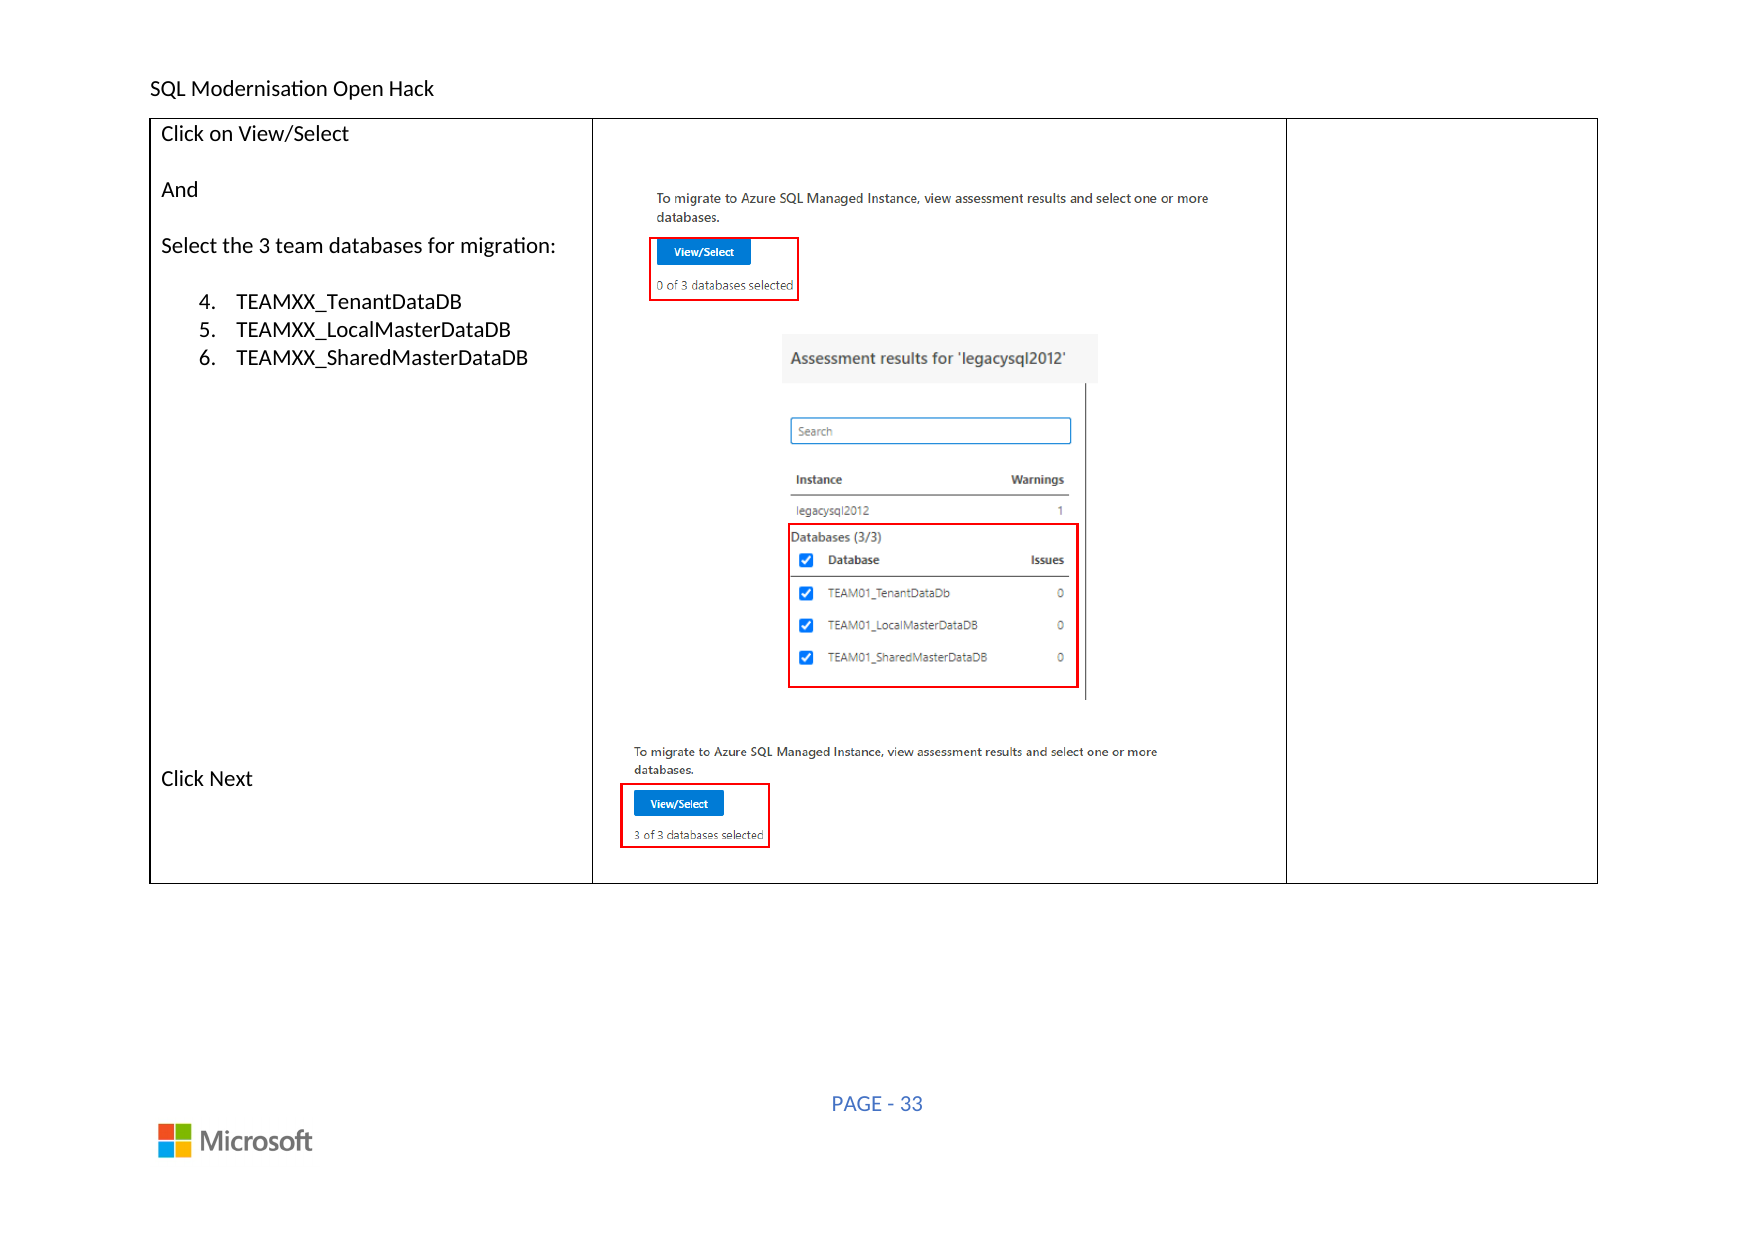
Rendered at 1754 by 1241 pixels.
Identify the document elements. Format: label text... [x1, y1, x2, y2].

picture [782, 334, 1098, 700]
table_header [593, 119, 1286, 883]
picture [150, 1117, 321, 1167]
picture [611, 725, 1269, 858]
picture [621, 170, 1259, 310]
table_header Click on View/Select And Select the 3 team databases for migration: TEAMXX_TenantDataDB TEAMXX_LocalMasterDataDB TEAMXX_SharedMasterDataDB Click Next [151, 119, 592, 883]
table_header [1287, 119, 1597, 883]
